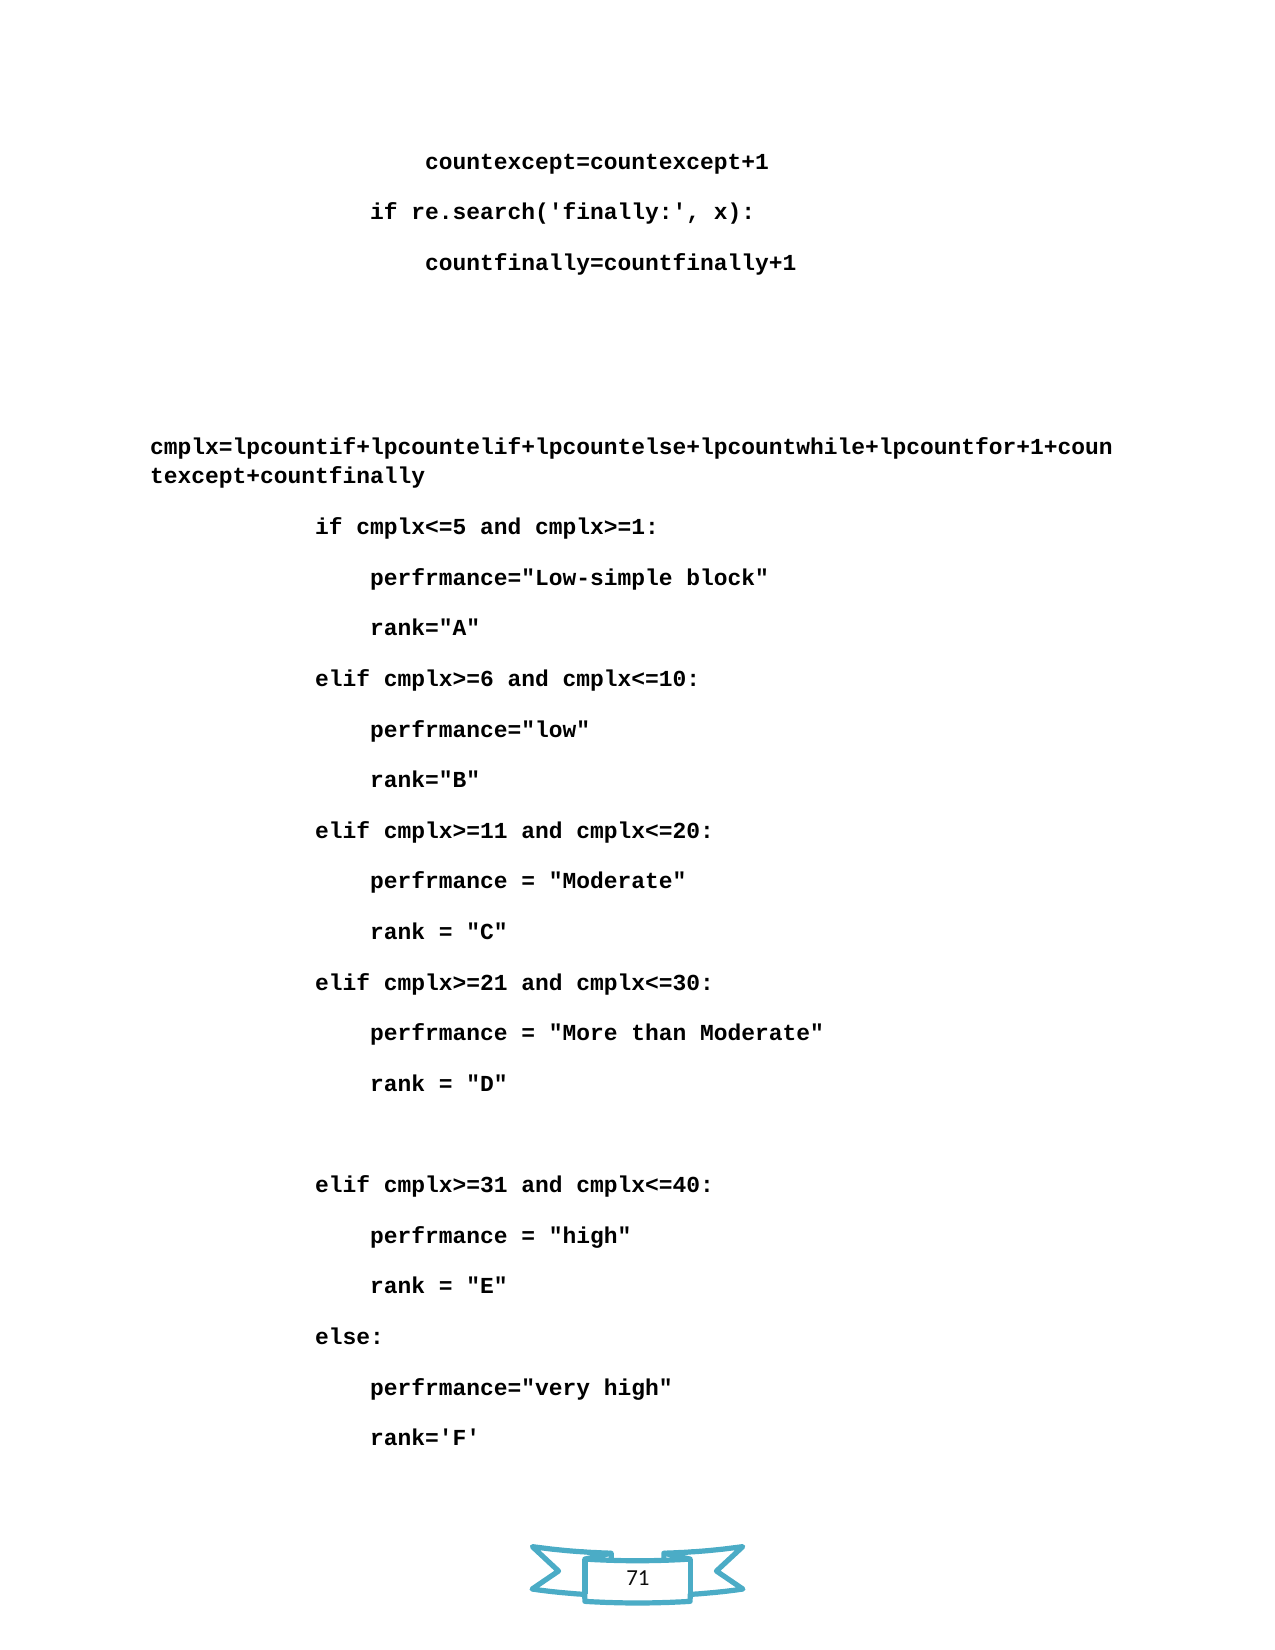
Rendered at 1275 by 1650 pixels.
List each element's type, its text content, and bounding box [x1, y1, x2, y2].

text elif cmplx>=21 and cmplx<=30: [150, 971, 1125, 997]
text perfrmance="Low-simple block" [150, 566, 1125, 592]
text rank='F' [150, 1427, 1125, 1453]
text perfrmance="very high" [150, 1376, 1125, 1402]
text else: [150, 1325, 1125, 1351]
text perfrmance="low" [150, 718, 1125, 744]
text perfrmance = "high" [150, 1224, 1125, 1250]
text elif cmplx>=11 and cmplx<=20: [150, 819, 1125, 845]
text rank="A" [150, 617, 1125, 643]
text countexcept=countexcept+1 [150, 150, 1125, 176]
text rank = "C" [150, 920, 1125, 946]
text rank = "D" [150, 1072, 1125, 1098]
text perfrmance = "Moderate" [150, 870, 1125, 896]
text rank="B" [150, 768, 1125, 794]
text cmplx=lpcountif+lpcountelif+lpcountelse+lpcountwhile+lpcountfor+1+countexcept+countfinally [150, 403, 1125, 491]
text if cmplx<=5 and cmplx>=1: [150, 515, 1125, 541]
text elif cmplx>=6 and cmplx<=10: [150, 667, 1125, 693]
text rank = "E" [150, 1275, 1125, 1301]
text perfrmance = "More than Moderate" [150, 1022, 1125, 1048]
text countfinally=countfinally+1 [150, 251, 1125, 277]
text elif cmplx>=31 and cmplx<=40: [150, 1173, 1125, 1199]
text if re.search('finally:', x): [150, 201, 1125, 227]
